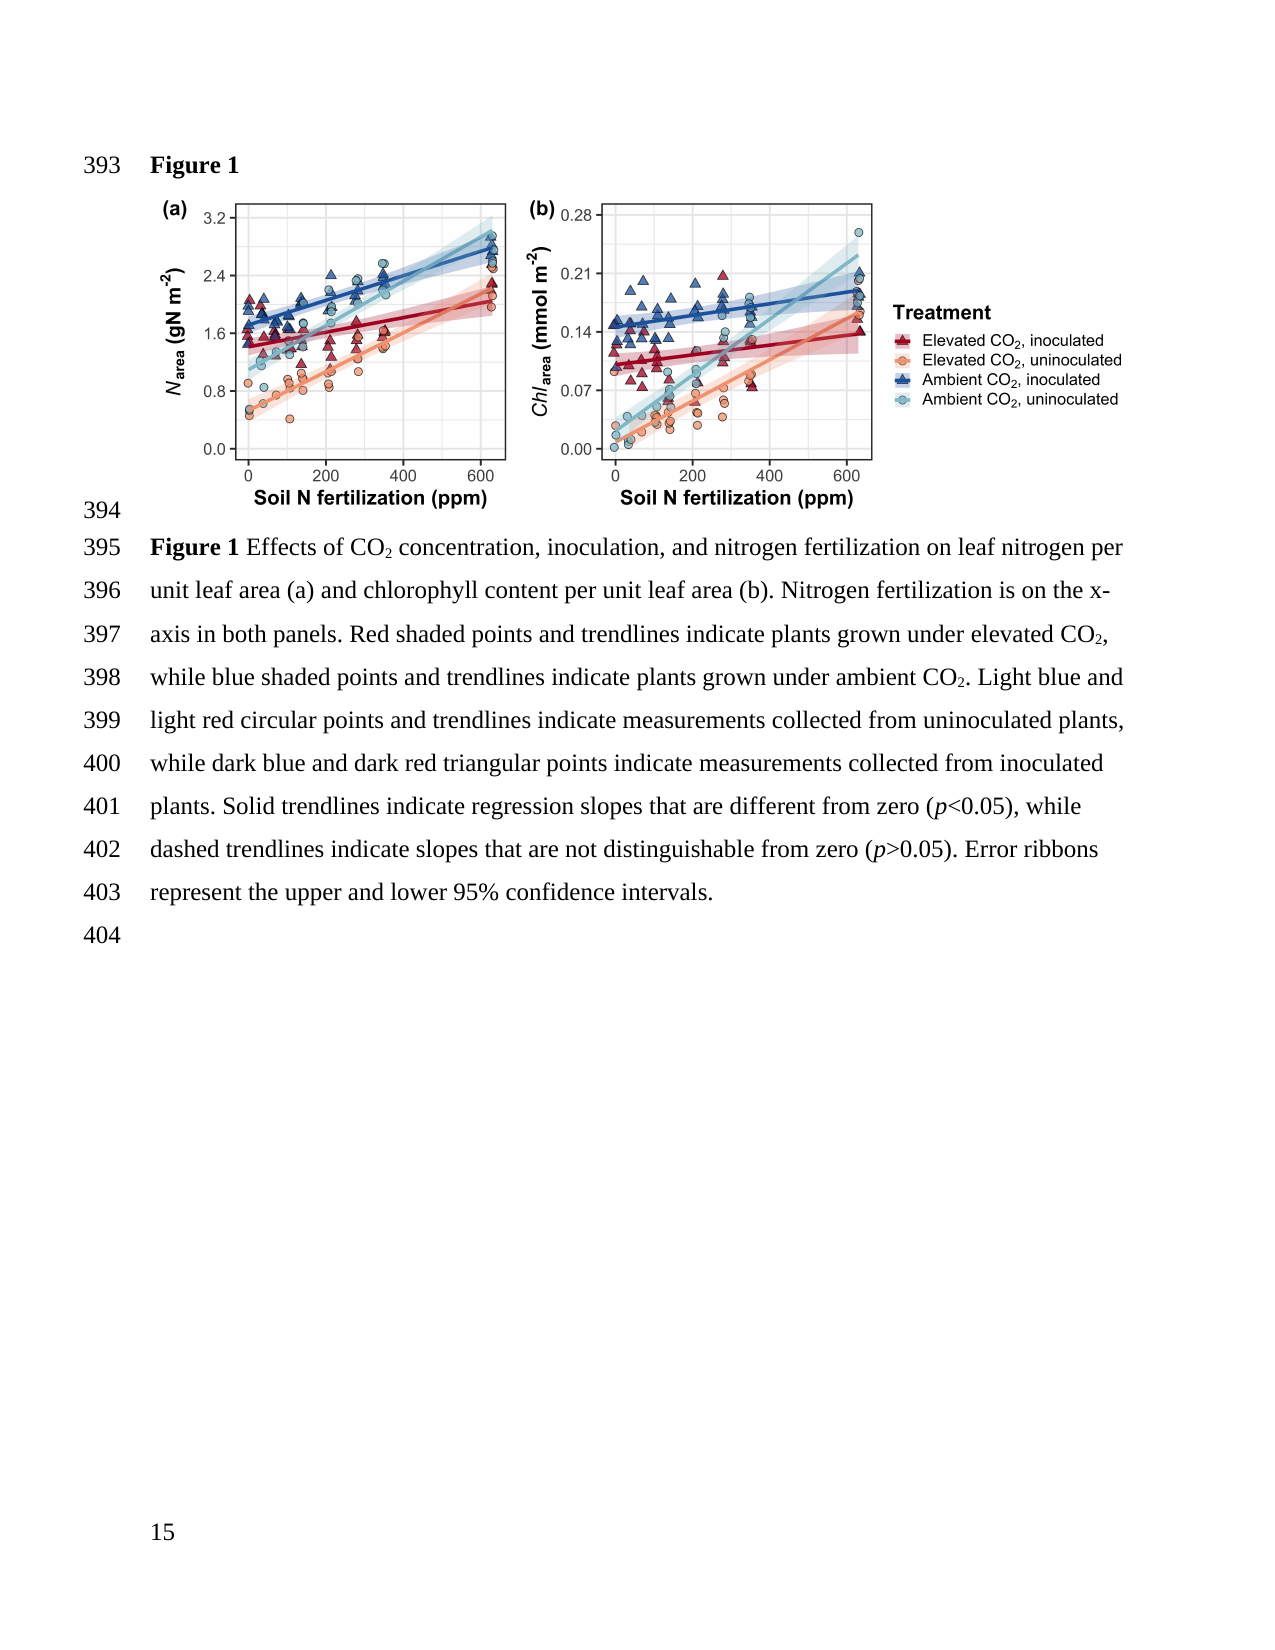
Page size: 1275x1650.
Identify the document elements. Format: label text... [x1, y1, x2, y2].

text Figure 1 [150, 150, 1125, 179]
text Figure 1 Effects of CO2 concentration, inoculation, and nitrogen fertilization on leaf nitrogen per unit leaf area (a) and chlorophyll content per unit leaf area (b). Nitrogen fertilization is on the x-axis in both panels. Red shaded points and trendlines indicate plants grown under elevated CO2, while blue shaded points and trendlines indicate plants grown under ambient CO2. Light blue and light red circular points and trendlines indicate measurements collected from uninoculated plants, while dark blue and dark red triangular points indicate measurements collected from inoculated plants. Solid trendlines indicate regression slopes that are different from zero (p<0.05), while dashed trendlines indicate slopes that are not distinguishable from zero (p>0.05). Error ribbons represent the upper and lower 95% confidence intervals. [150, 532, 1125, 906]
picture [150, 193, 1125, 519]
